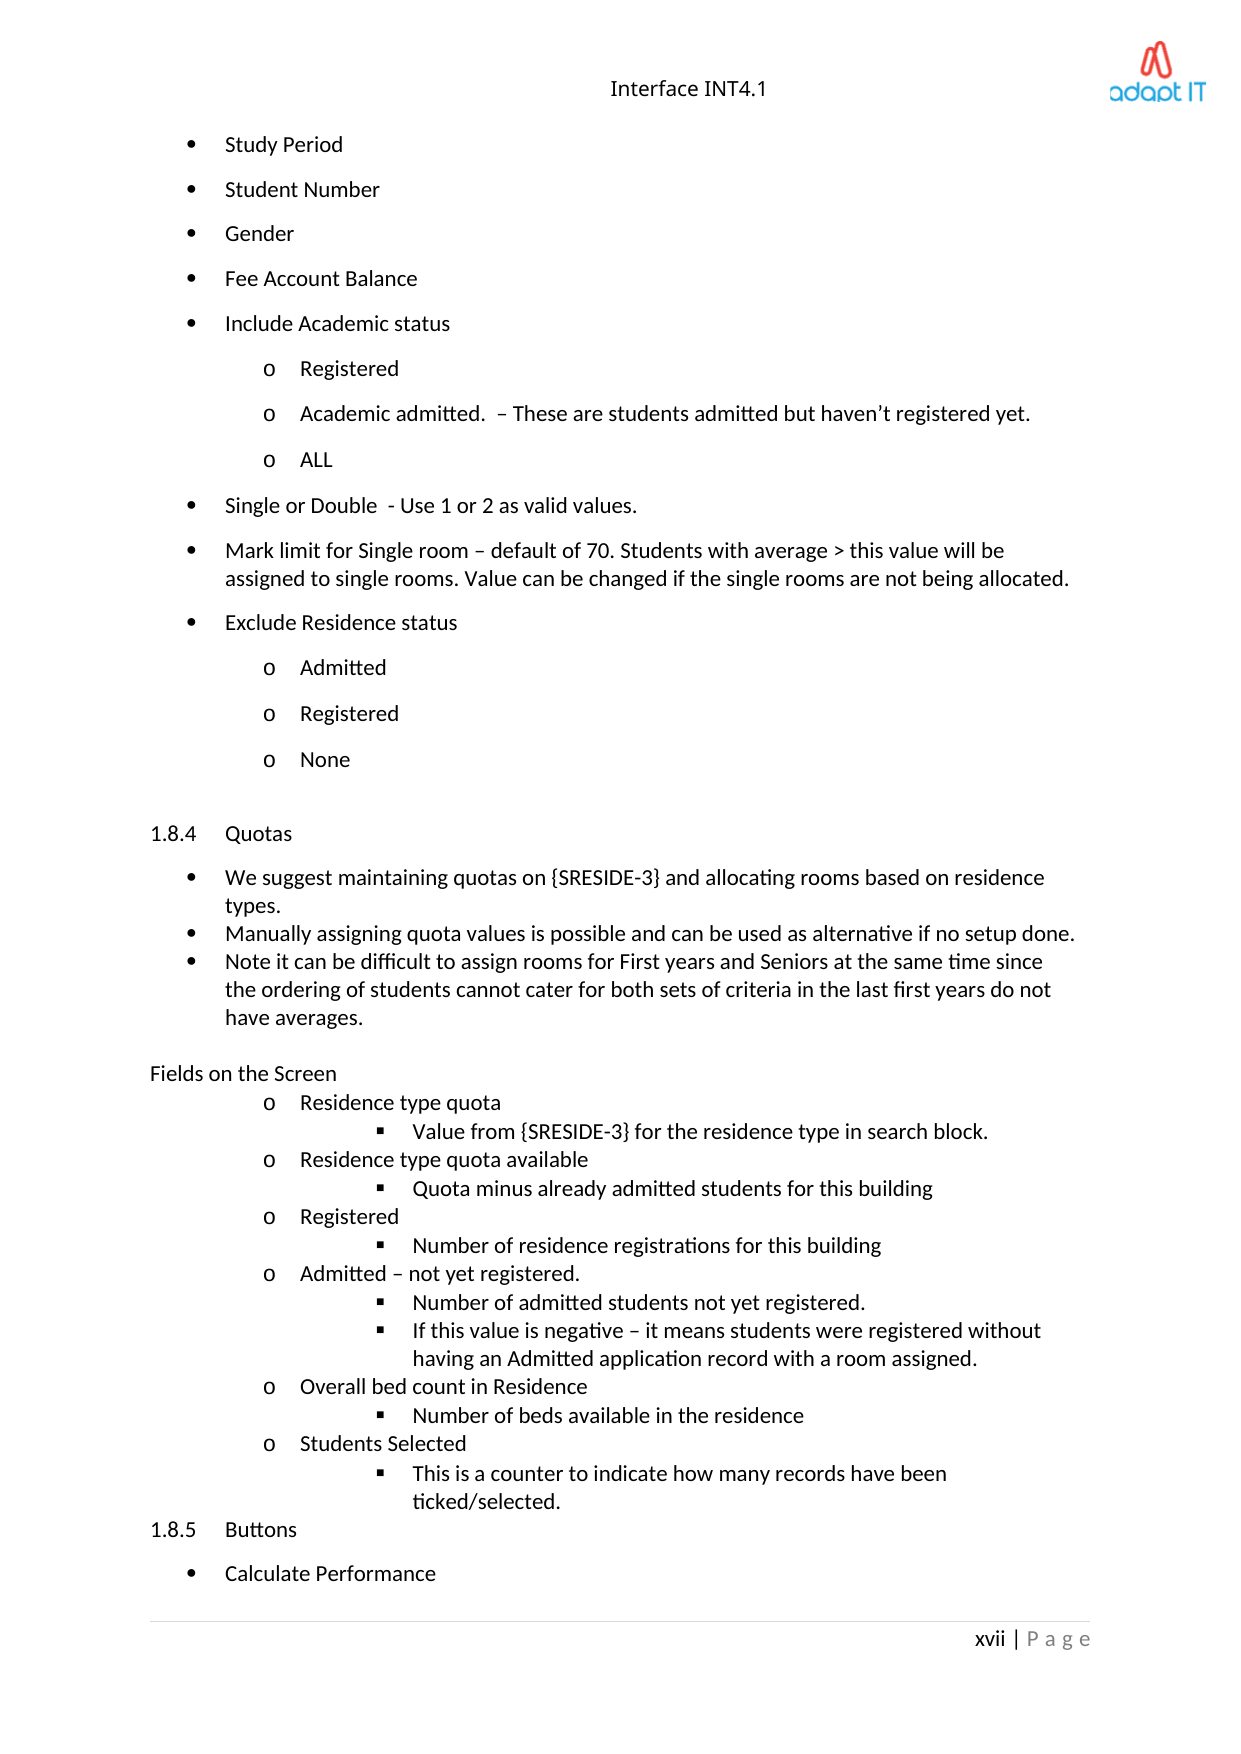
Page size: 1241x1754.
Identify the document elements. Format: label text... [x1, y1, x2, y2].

list Admitted [262, 653, 1090, 682]
list None [262, 745, 1090, 774]
list Registered [262, 699, 1090, 728]
text Fields on the Screen [150, 1059, 1090, 1088]
list Fee Account Balance [187, 264, 1090, 292]
list Exclude Residence status [187, 608, 1090, 637]
list Manually assigning quota values is possible and can be used as alternative if no setup done. [187, 919, 1090, 947]
list This is a counter to indicate how many records have been ticked/selected. [375, 1459, 1090, 1515]
list Students Selected [262, 1429, 1090, 1459]
text the ordering of students cannot cater for both sets of criteria in the last first years do not have averages. [225, 976, 1090, 1032]
list Calculate Performance [187, 1559, 1090, 1587]
list Buttons [150, 1515, 1090, 1543]
list Quota minus already admitted students for this building [375, 1174, 1090, 1202]
list Residence type quota available [262, 1145, 1090, 1174]
list Student Number [187, 175, 1090, 203]
list Number of residence registrations for this building [375, 1231, 1090, 1259]
list Note it can be difficult to assign rooms for First years and Seniors at the same time since [187, 947, 1090, 976]
list Residence type quota [262, 1088, 1090, 1117]
list If this value is negative – it means students were registered without having an Admitted application record with a room assigned. [375, 1316, 1090, 1372]
list Include Academic status [187, 309, 1090, 337]
list ALL [262, 445, 1090, 474]
list Admitted – not yet registered. [262, 1259, 1090, 1288]
list Number of admitted students not yet registered. [375, 1288, 1090, 1316]
list Gender [187, 219, 1090, 248]
list Registered [262, 1202, 1090, 1231]
list Mark limit for Single room – default of 70. Students with average > this value will be assigned to single rooms. Value can be changed if the single rooms are not being allocated. [187, 536, 1090, 592]
picture [1108, 41, 1205, 101]
list Academic admitted. – These are students admitted but haven’t registered yet. [262, 399, 1090, 429]
list Value from {SRESIDE-3} for the residence type in search block. [375, 1117, 1090, 1145]
list Study Period [187, 130, 1090, 158]
list Overall bed count in Residence [262, 1372, 1090, 1402]
list Number of beds available in the residence [375, 1402, 1090, 1429]
list Quotas [150, 819, 1090, 847]
list Single or Double - Use 1 or 2 as valid values. [187, 491, 1090, 519]
list We suggest maintaining quotas on {SRESIDE-3} and allocating rooms based on residence types. [187, 863, 1090, 919]
list Registered [262, 354, 1090, 383]
